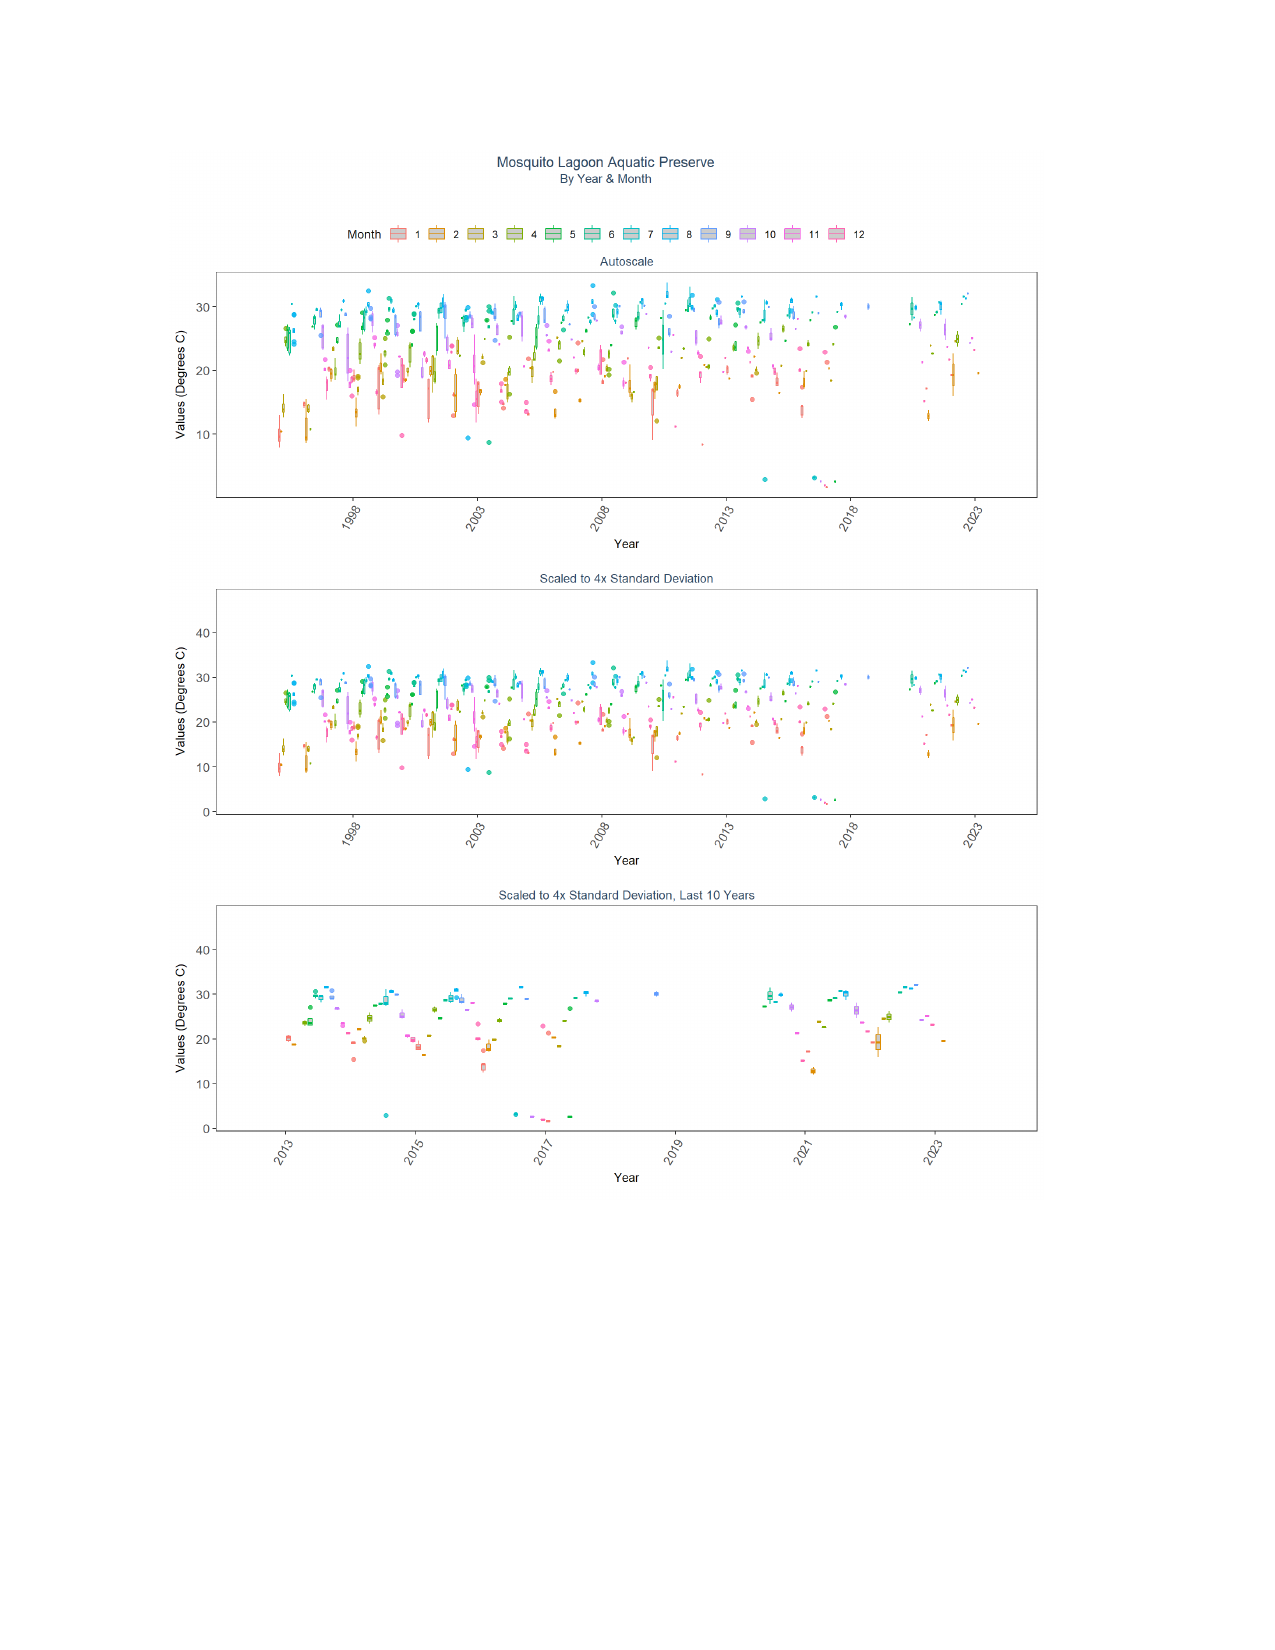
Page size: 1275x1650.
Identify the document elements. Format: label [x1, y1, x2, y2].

picture [168, 150, 1044, 1200]
